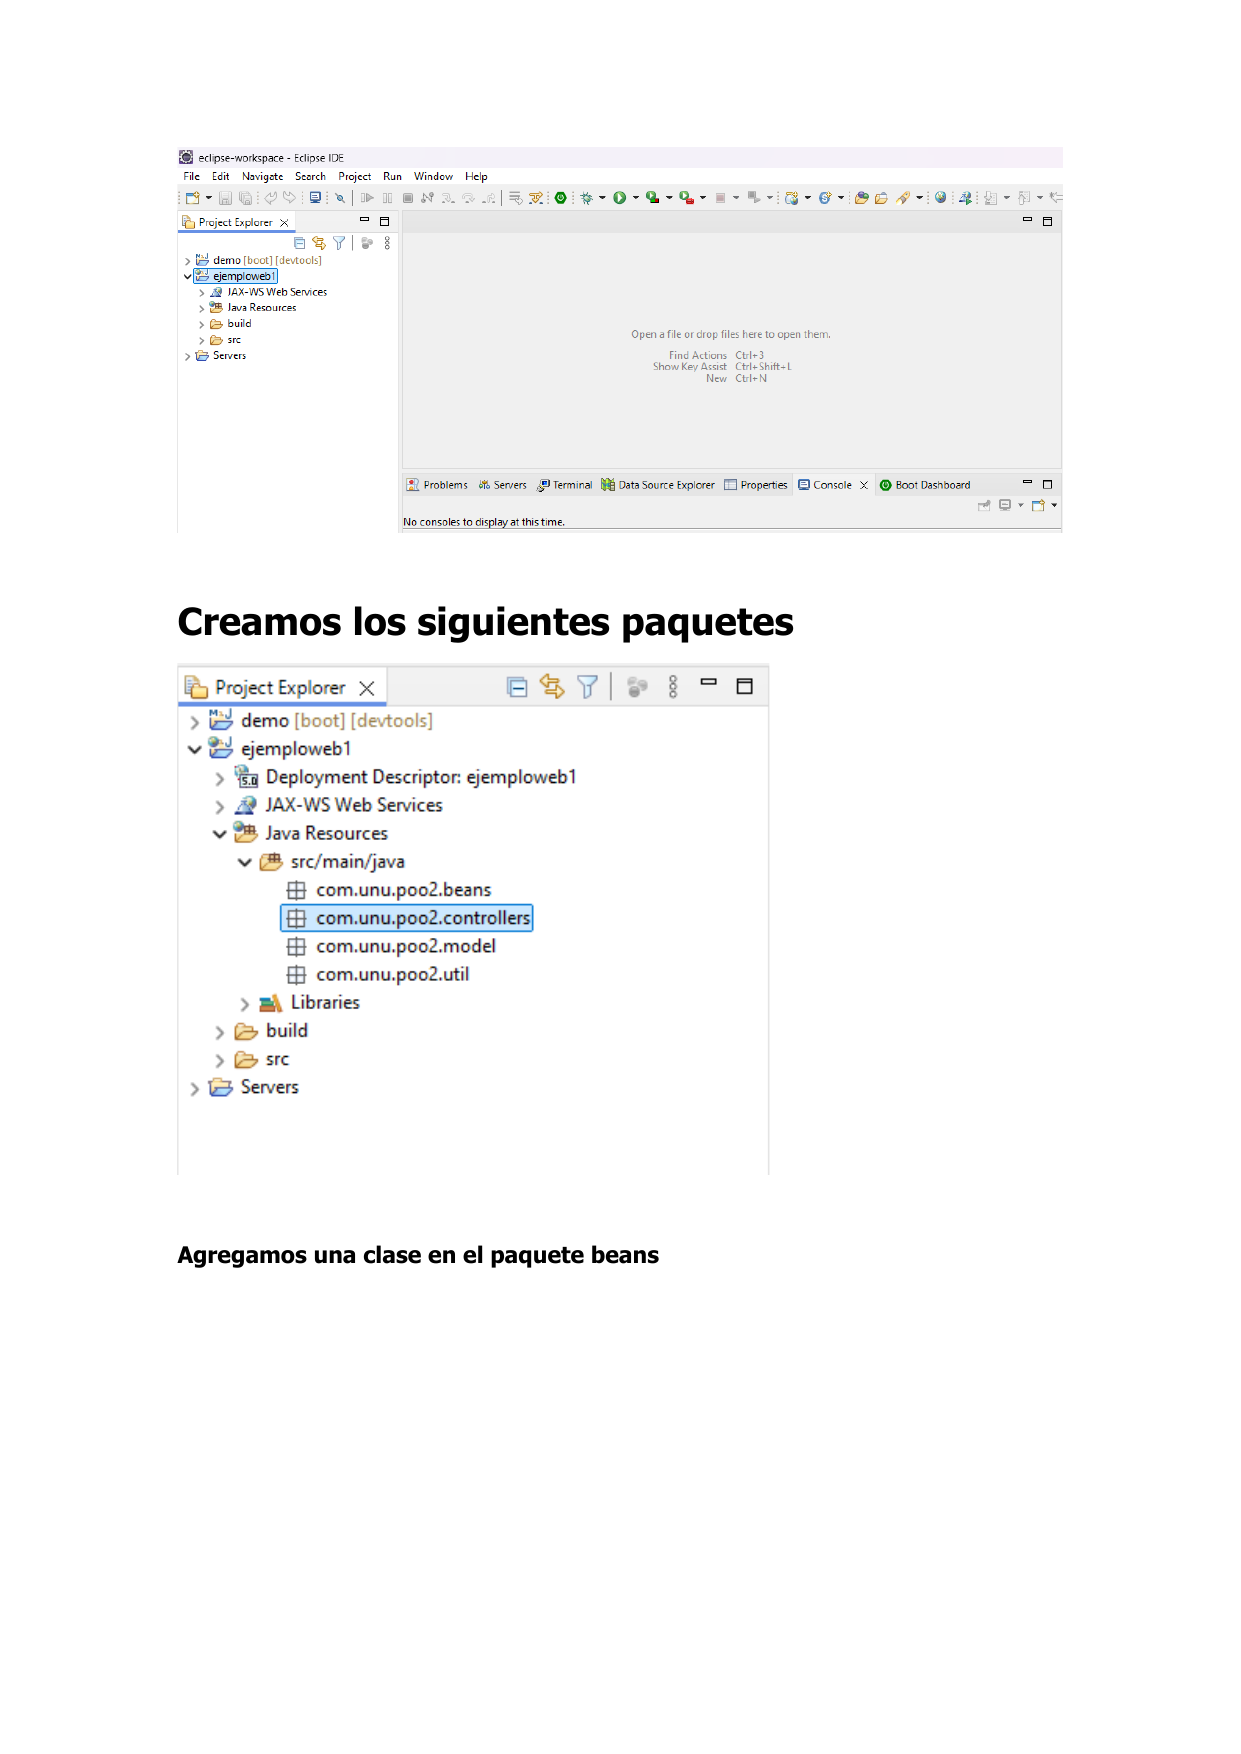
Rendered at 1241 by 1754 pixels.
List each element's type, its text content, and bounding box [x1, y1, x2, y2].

text Agregamos una clase en el paquete beans [177, 1240, 1063, 1268]
picture [177, 663, 770, 1175]
picture [177, 147, 1063, 533]
text Creamos los siguientes paquetes [177, 598, 1063, 643]
